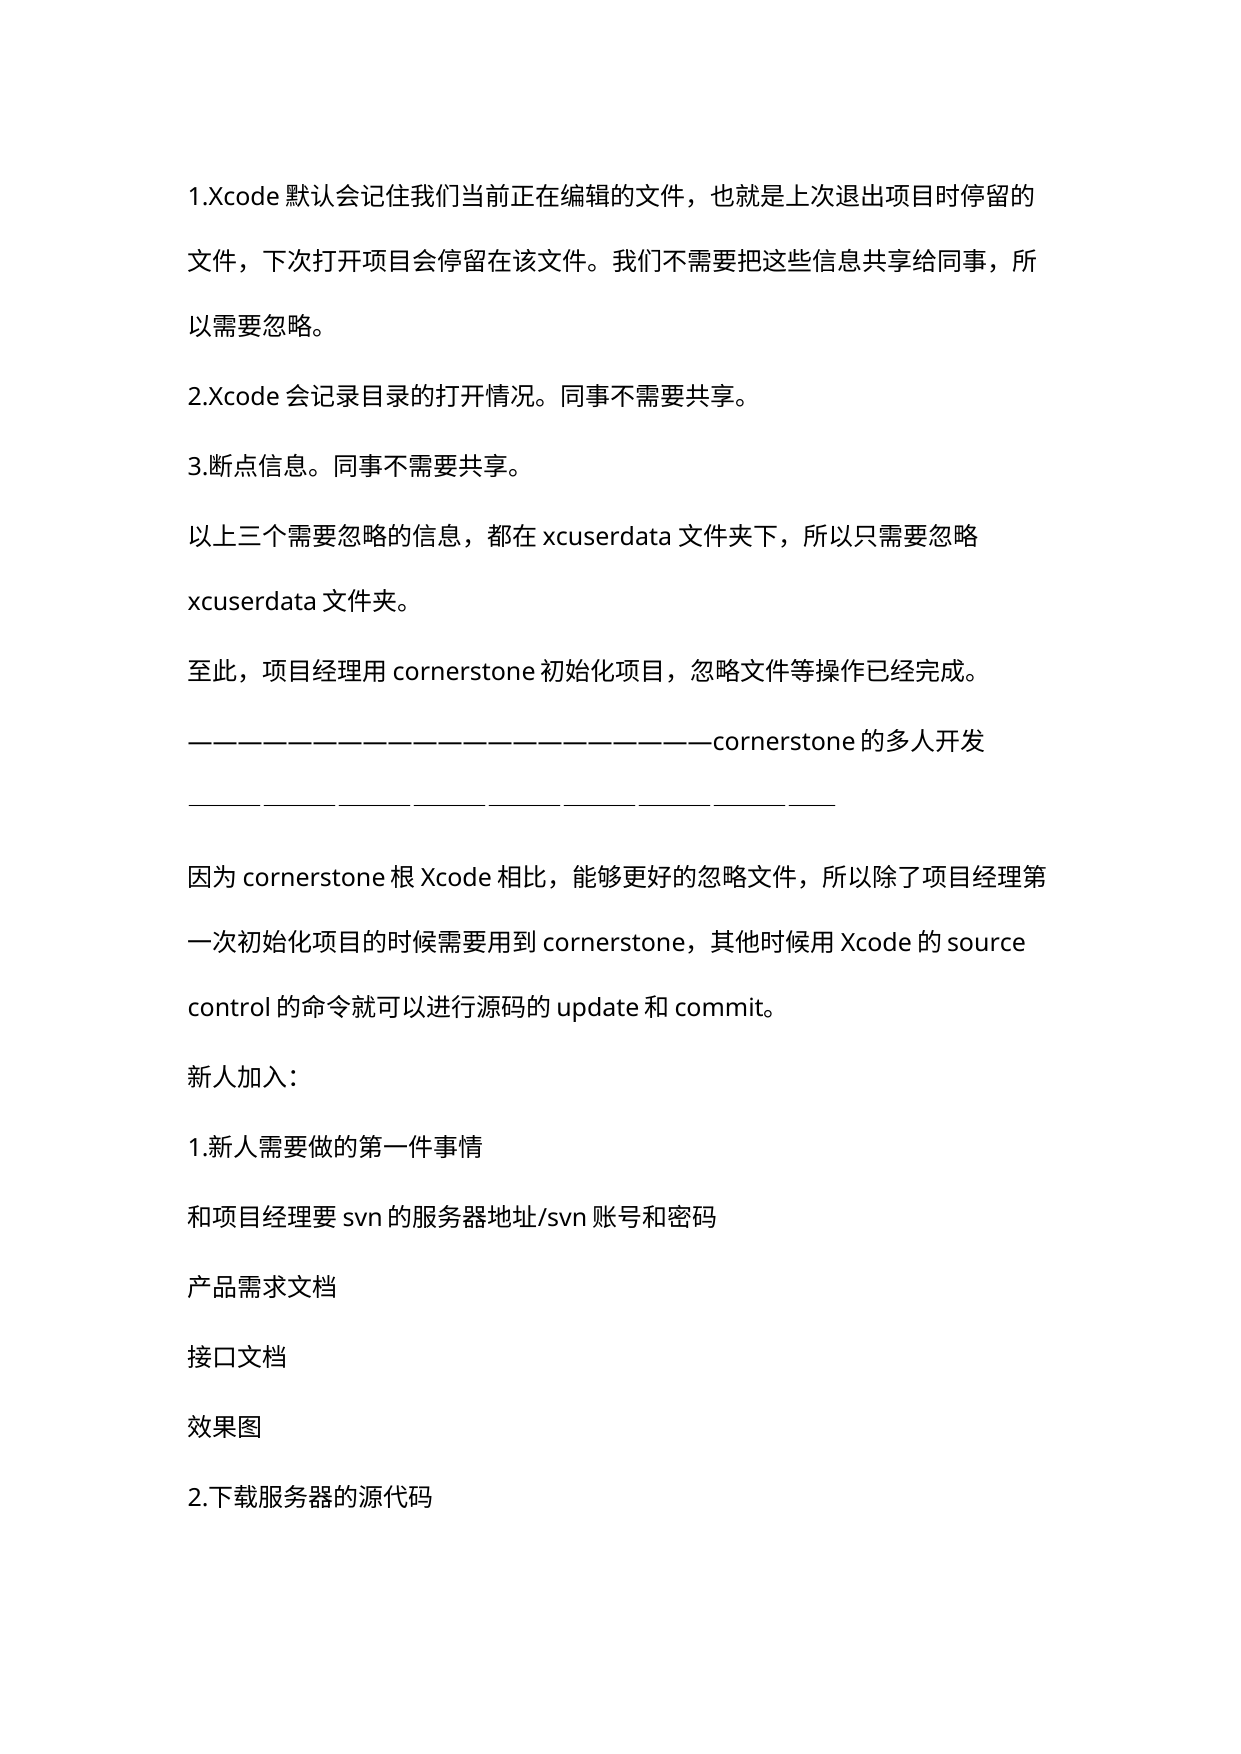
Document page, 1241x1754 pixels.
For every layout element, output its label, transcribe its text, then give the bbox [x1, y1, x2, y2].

text 以上三个需要忽略的信息，都在xcuserdata 文件夹下，所以只需要忽略xcuserdata文件夹。 [187, 502, 1053, 632]
text 因为cornerstone根Xcode相比，能够更好的忽略文件，所以除了项目经理第一次初始化项目的时候需要用到cornerstone，其他时候用Xcode的source control的命令就可以进行源码的update和commit。 [187, 843, 1053, 1038]
text —————————————————————cornerstone的多人开发—————————————————————————— [187, 707, 1053, 837]
text 1.新人需要做的第一件事情 [187, 1113, 1053, 1178]
text 2.下载服务器的源代码 [187, 1463, 1053, 1528]
text 效果图 [187, 1393, 1053, 1458]
text 和项目经理要svn的服务器地址/svn账号和密码 [187, 1183, 1053, 1248]
text 至此，项目经理用cornerstone初始化项目，忽略文件等操作已经完成。 [187, 637, 1053, 702]
text 产品需求文档 [187, 1253, 1053, 1318]
text 1.Xcode默认会记住我们当前正在编辑的文件，也就是上次退出项目时停留的文件，下次打开项目会停留在该文件。我们不需要把这些信息共享给同事，所以需要忽略。 [187, 162, 1053, 357]
text 2.Xcode会记录目录的打开情况。同事不需要共享。 [187, 362, 1053, 427]
text 接口文档 [187, 1323, 1053, 1388]
text 3.断点信息。同事不需要共享。 [187, 432, 1053, 497]
text 新人加入： [187, 1043, 1053, 1108]
